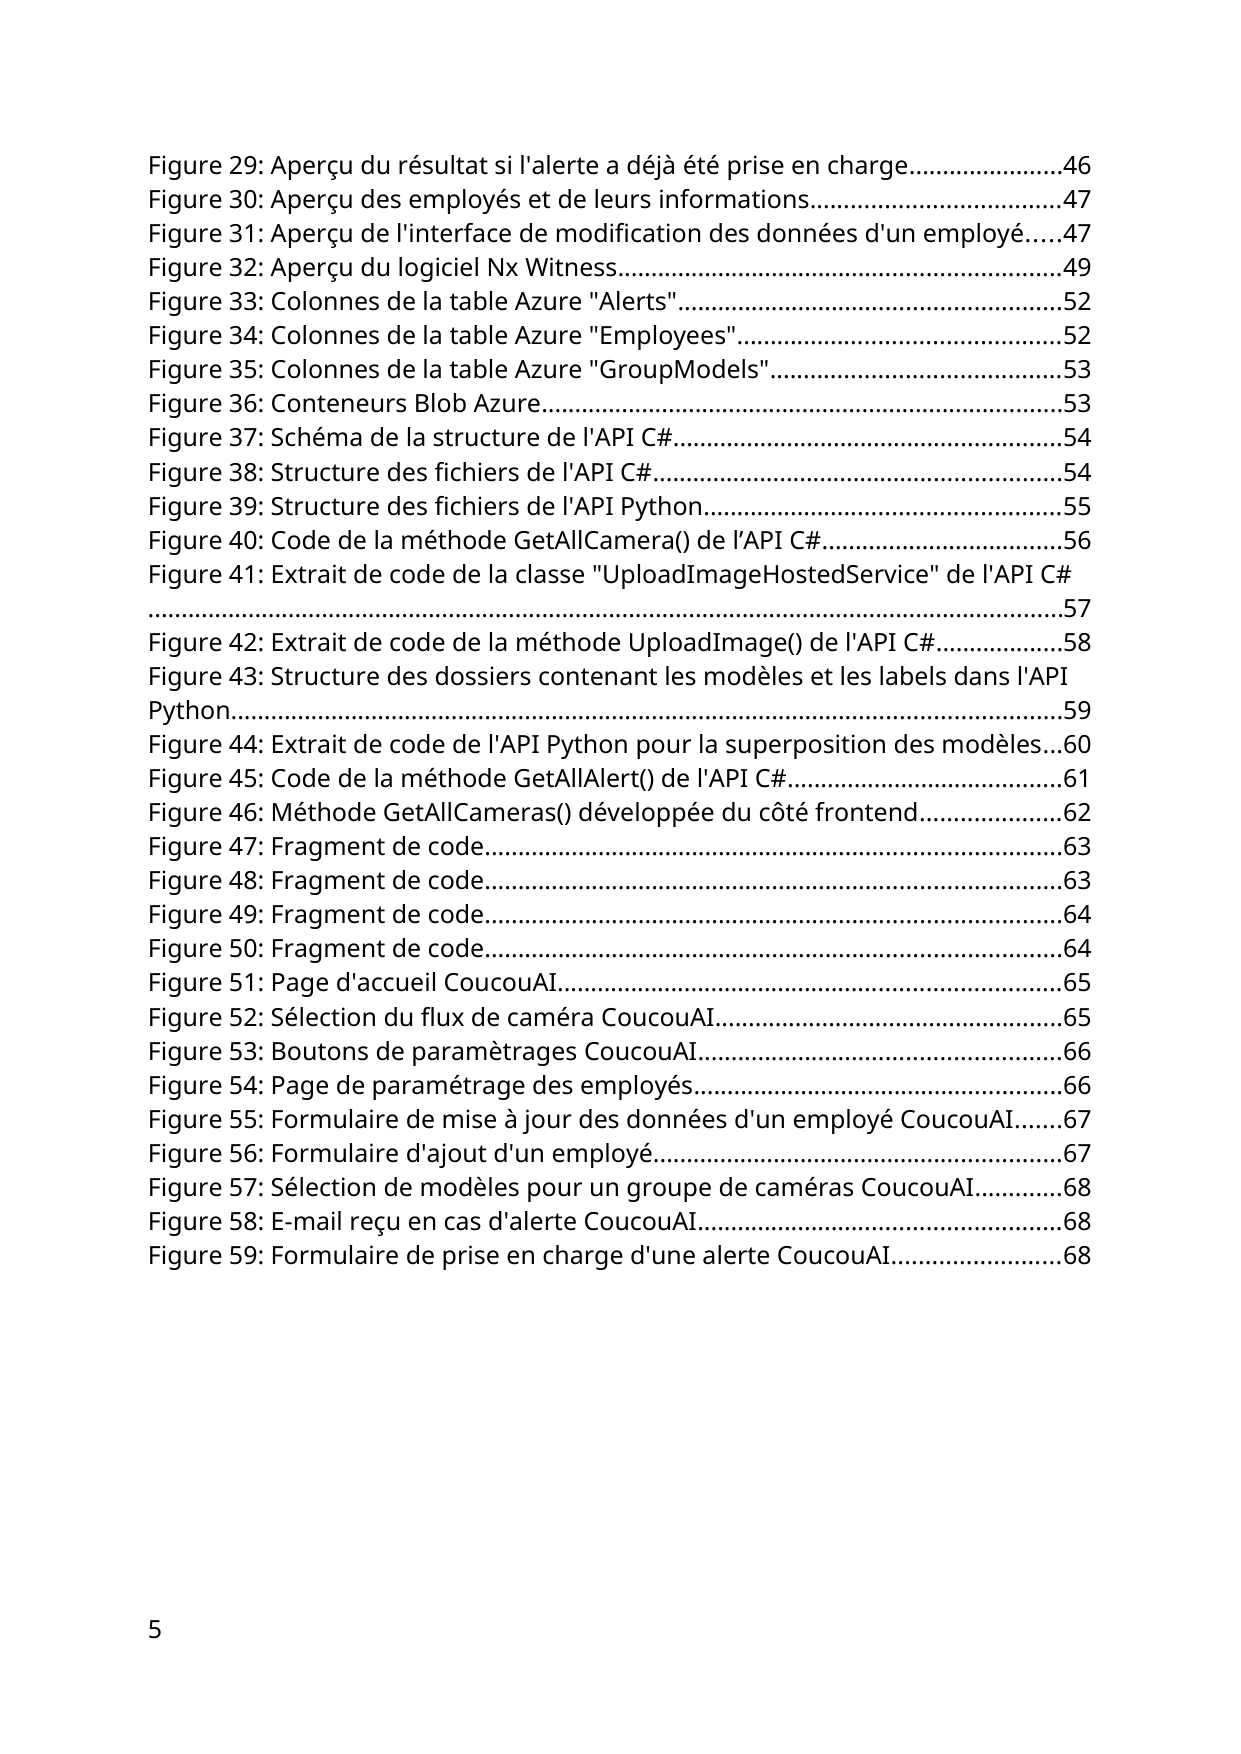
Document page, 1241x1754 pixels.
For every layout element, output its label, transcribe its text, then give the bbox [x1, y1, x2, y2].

text Figure 44: Extrait de code de l'API Python pour la superposition des modèles 60 [148, 727, 1093, 761]
text Figure 41: Extrait de code de la classe "UploadImageHostedService" de l'API C# 57 [148, 556, 1093, 624]
text Figure 37: Schéma de la structure de l'API C# 54 [148, 420, 1093, 454]
text Figure 45: Code de la méthode GetAllAlert() de l'API C# 61 [148, 761, 1093, 795]
text Figure 55: Formulaire de mise à jour des données d'un employé CoucouAI 67 [148, 1101, 1093, 1135]
text Figure 39: Structure des fichiers de l'API Python 55 [148, 488, 1093, 522]
text Figure 38: Structure des fichiers de l'API C# 54 [148, 454, 1093, 488]
text Figure 42: Extrait de code de la méthode UploadImage() de l'API C# 58 [148, 624, 1093, 658]
text Figure 33: Colonnes de la table Azure "Alerts" 52 [148, 284, 1093, 318]
text Figure 46: Méthode GetAllCameras() développée du côté frontend 62 [148, 795, 1093, 829]
text Figure 54: Page de paramétrage des employés 66 [148, 1067, 1093, 1101]
text Figure 47: Fragment de code 63 [148, 829, 1093, 863]
text Figure 40: Code de la méthode GetAllCamera() de l’API C# 56 [148, 522, 1093, 556]
text Figure 43: Structure des dossiers contenant les modèles et les labels dans l'API Python 59 [148, 658, 1093, 727]
text Figure 32: Aperçu du logiciel Nx Witness 49 [148, 250, 1093, 284]
text Figure 52: Sélection du flux de caméra CoucouAI 65 [148, 999, 1093, 1033]
text Figure 53: Boutons de paramètrages CoucouAI 66 [148, 1033, 1093, 1067]
text Figure 30: Aperçu des employés et de leurs informations 47 [148, 182, 1093, 216]
text Figure 29: Aperçu du résultat si l'alerte a déjà été prise en charge 46 [148, 148, 1093, 182]
text Figure 35: Colonnes de la table Azure "GroupModels" 53 [148, 352, 1093, 386]
text Figure 56: Formulaire d'ajout d'un employé 67 [148, 1135, 1093, 1169]
text Figure 51: Page d'accueil CoucouAI 65 [148, 965, 1093, 999]
text Figure 36: Conteneurs Blob Azure 53 [148, 386, 1093, 420]
text Figure 49: Fragment de code 64 [148, 897, 1093, 931]
text Figure 48: Fragment de code 63 [148, 863, 1093, 897]
text Figure 57: Sélection de modèles pour un groupe de caméras CoucouAI 68 [148, 1169, 1093, 1203]
text Figure 59: Formulaire de prise en charge d'une alerte CoucouAI 68 [148, 1238, 1093, 1272]
text Figure 50: Fragment de code 64 [148, 931, 1093, 965]
text Figure 58: E-mail reçu en cas d'alerte CoucouAI 68 [148, 1203, 1093, 1238]
text Figure 34: Colonnes de la table Azure "Employees" 52 [148, 318, 1093, 352]
text Figure 31: Aperçu de l'interface de modification des données d'un employé 47 [148, 216, 1093, 250]
